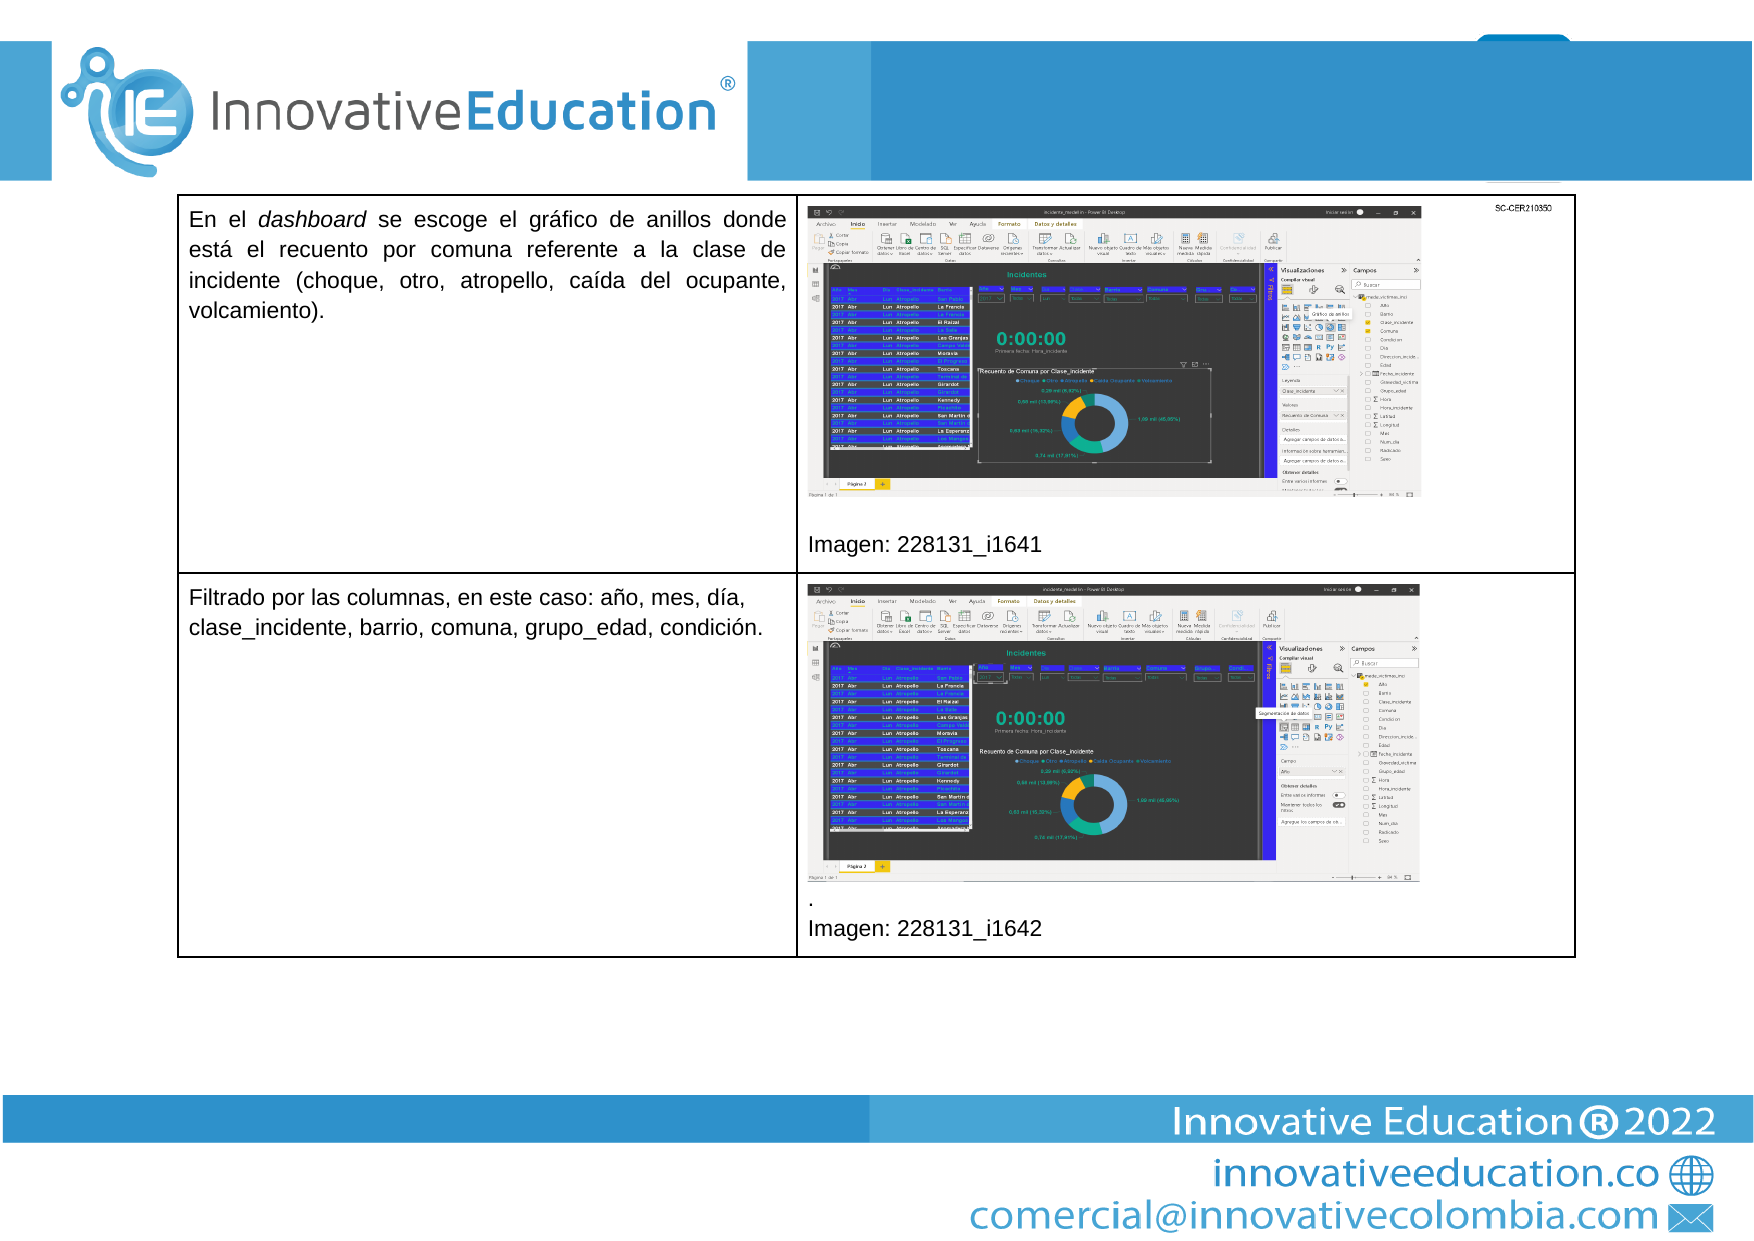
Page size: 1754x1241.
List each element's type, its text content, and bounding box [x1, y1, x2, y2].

picture [807, 584, 1420, 882]
picture [0, 28, 1752, 194]
table_cell Filtrado por las columnas, en este caso: año, mes, día, clase_incidente, barrio, comuna, grupo_edad, condición. [179, 574, 796, 956]
picture [807, 206, 1422, 497]
table_cell . Imagen: 228131_i1642 [798, 574, 1574, 956]
picture [2, 1093, 1754, 1239]
table_cell Imagen: 228131_i1641 [798, 196, 1574, 572]
table_cell En el dashboard se escoge el gráfico de anillos donde está el recuento por comuna referente a la clase de incidente (choque, otro, atropello, caída del ocupante, volcamiento). [179, 196, 796, 572]
